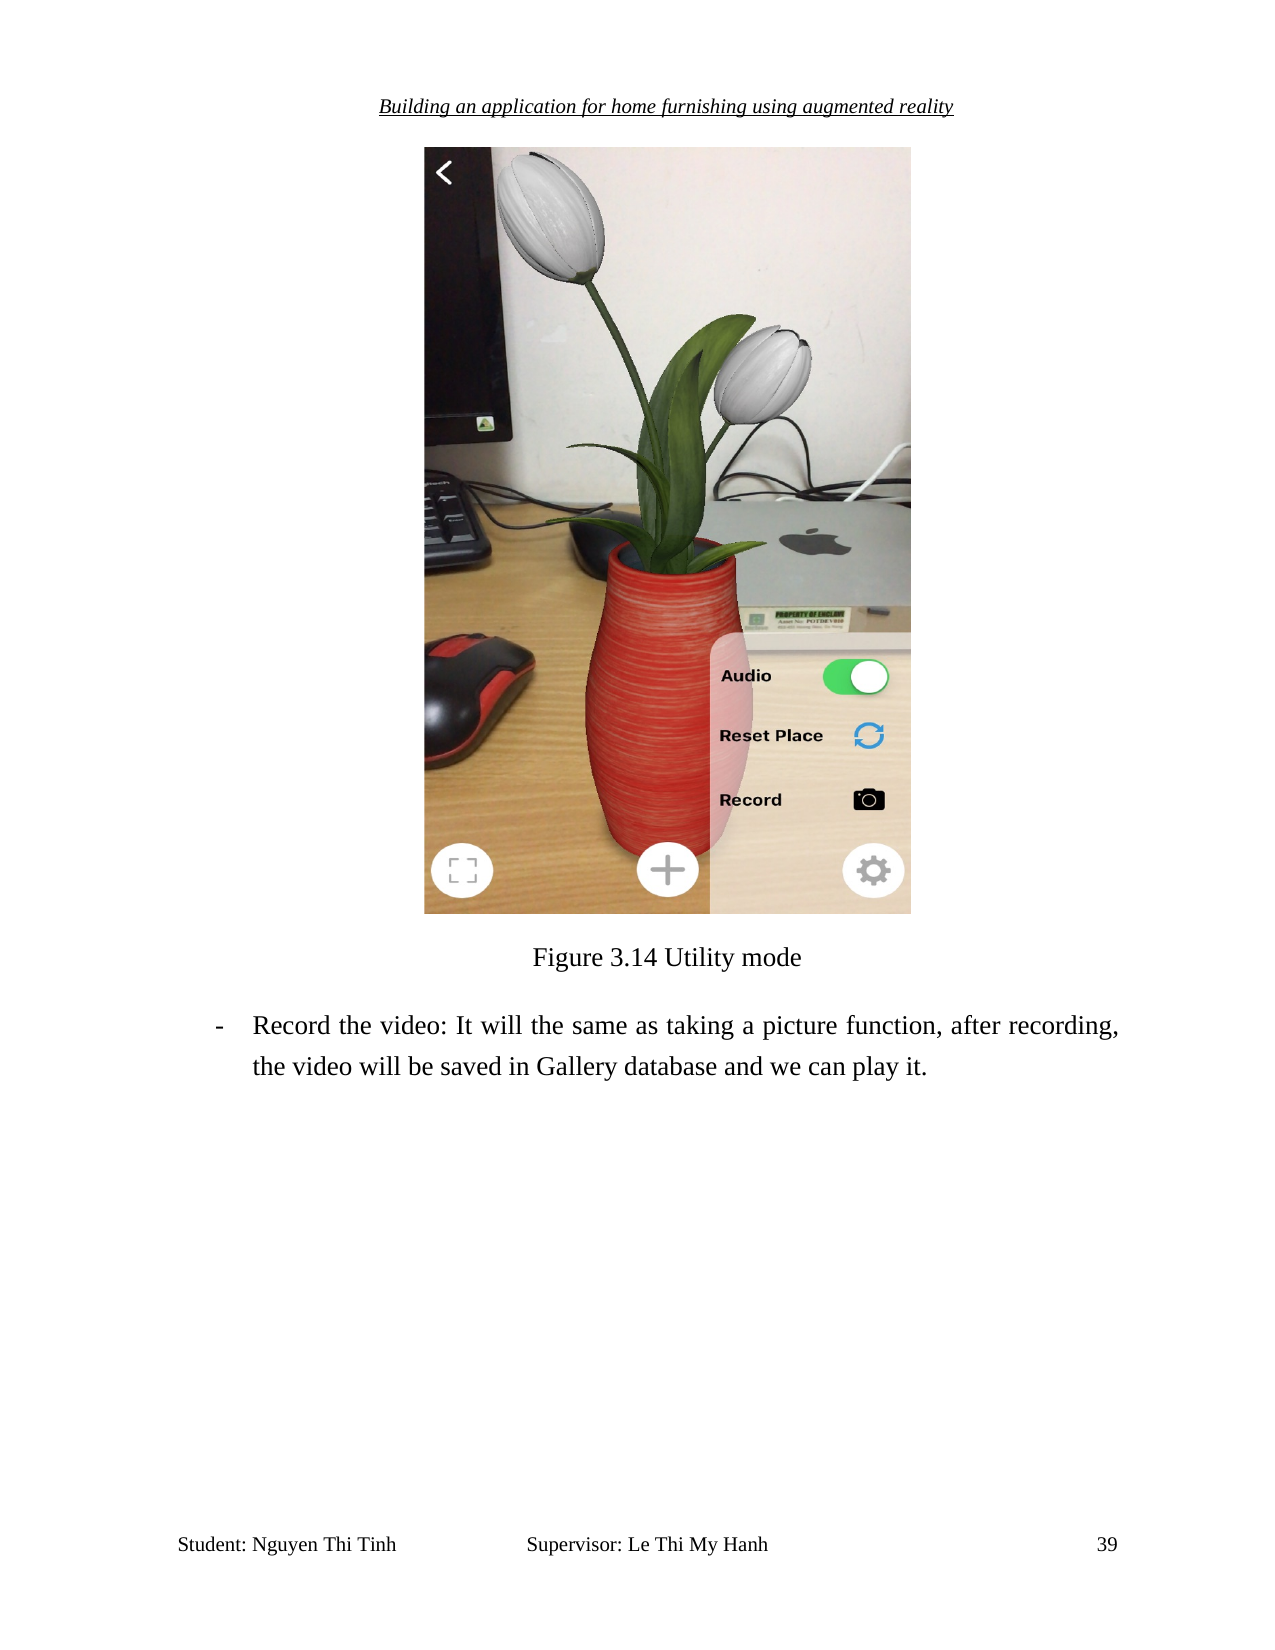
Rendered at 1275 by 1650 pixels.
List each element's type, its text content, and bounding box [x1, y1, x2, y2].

text Figure 3.14 Utility mode [177, 941, 1157, 972]
picture [424, 147, 911, 914]
list Record the video: It will the same as taking a picture function, after recording, the video will be saved in Gallery database and we can play it. [215, 1009, 1120, 1081]
